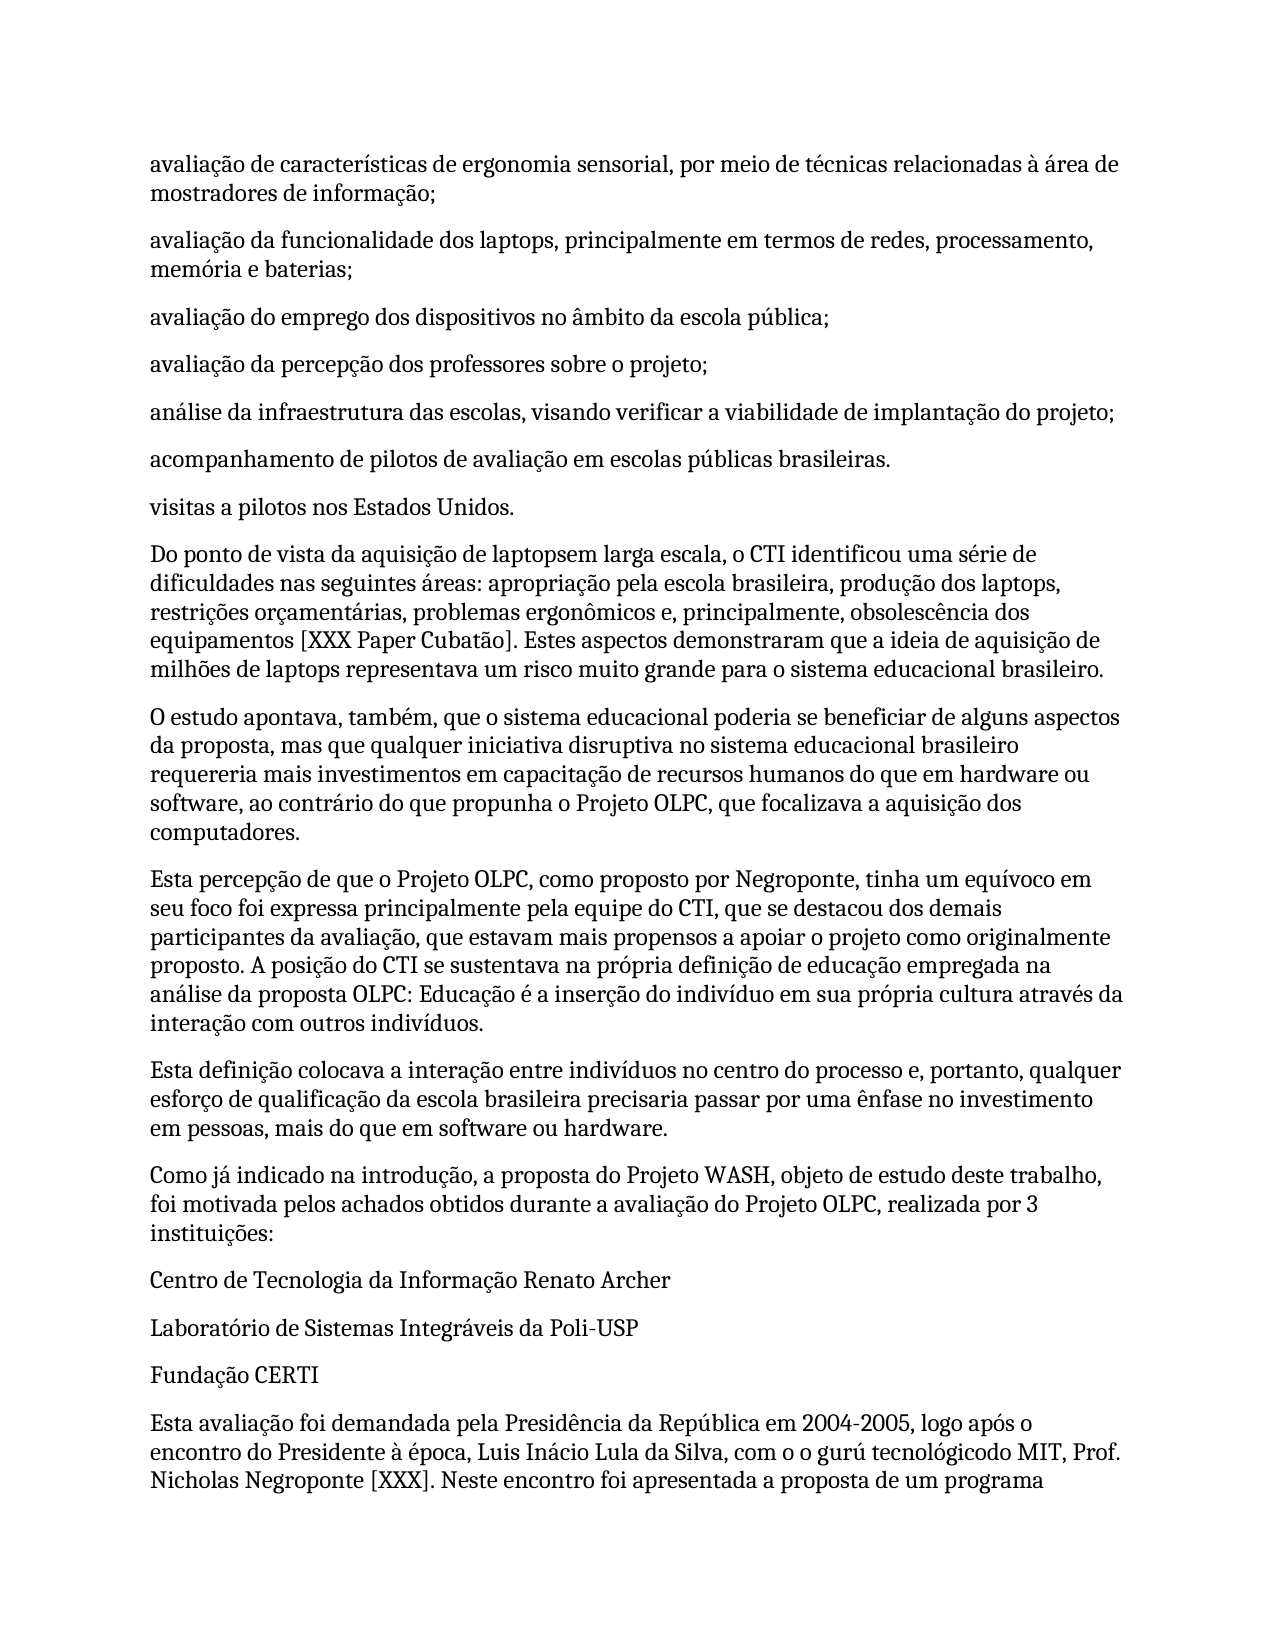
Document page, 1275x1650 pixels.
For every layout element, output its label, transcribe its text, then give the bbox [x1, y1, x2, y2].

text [150, 1409, 1125, 1495]
text avaliação do emprego dos dispositivos no âmbito da escola pública; [150, 302, 1125, 331]
text avaliação da funcionalidade dos laptops, principalmente em termos de redes, processamento, memória e baterias; [150, 226, 1125, 284]
text visitas a pilotos nos Estados Unidos. [150, 492, 1125, 521]
text Laboratório de Sistemas Integráveis da Poli-USP [150, 1314, 1125, 1342]
text análise da infraestrutura das escolas, visando verificar a viabilidade de implantação do projeto; [150, 397, 1125, 426]
text acompanhamento de pilotos de avaliação em escolas públicas brasileiras. [150, 445, 1125, 474]
text Esta definição colocava a interação entre indivíduos no centro do processo e, portanto, qualquer esforço de qualificação da escola brasileira precisaria passar por uma ênfase no investimento em pessoas, mais do que em software ou hardware. [150, 1056, 1125, 1142]
text Fundação CERTI [150, 1361, 1125, 1390]
text avaliação de características de ergonomia sensorial, por meio de técnicas relacionadas à área de mostradores de informação; [150, 150, 1125, 207]
text Como já indicado na introdução, a proposta do Projeto WASH, objeto de estudo deste trabalho, foi motivada pelos achados obtidos durante a avaliação do Projeto OLPC, realizada por 3 instituições: [150, 1161, 1125, 1247]
text avaliação da percepção dos professores sobre o projeto; [150, 350, 1125, 379]
text Centro de Tecnologia da Informação Renato Archer [150, 1266, 1125, 1295]
text Do ponto de vista da aquisição de laptopsem larga escala, o CTI identificou uma série de dificuldades nas seguintes áreas: apropriação pela escola brasileira, produção dos laptops, restrições orçamentárias, problemas ergonômicos e, principalmente, obsolescência dos equipamentos [XXX Paper Cubatão]. Estes aspectos demonstraram que a ideia de aquisição de milhões de laptops representava um risco muito grande para o sistema educacional brasileiro. [150, 540, 1125, 684]
text O estudo apontava, também, que o sistema educacional poderia se beneficiar de alguns aspectos da proposta, mas que qualquer iniciativa disruptiva no sistema educacional brasileiro requereria mais investimentos em capacitação de recursos humanos do que em hardware ou software, ao contrário do que propunha o Projeto OLPC, que focalizava a aquisição dos computadores. [150, 702, 1125, 846]
text Esta percepção de que o Projeto OLPC, como proposto por Negroponte, tinha um equívoco em seu foco foi expressa principalmente pela equipe do CTI, que se destacou dos demais participantes da avaliação, que estavam mais propensos a apoiar o projeto como originalmente proposto. A posição do CTI se sustentava na própria definição de educação empregada na análise da proposta OLPC: Educação é a inserção do indivíduo em sua própria cultura através da interação com outros indivíduos. [150, 865, 1125, 1037]
